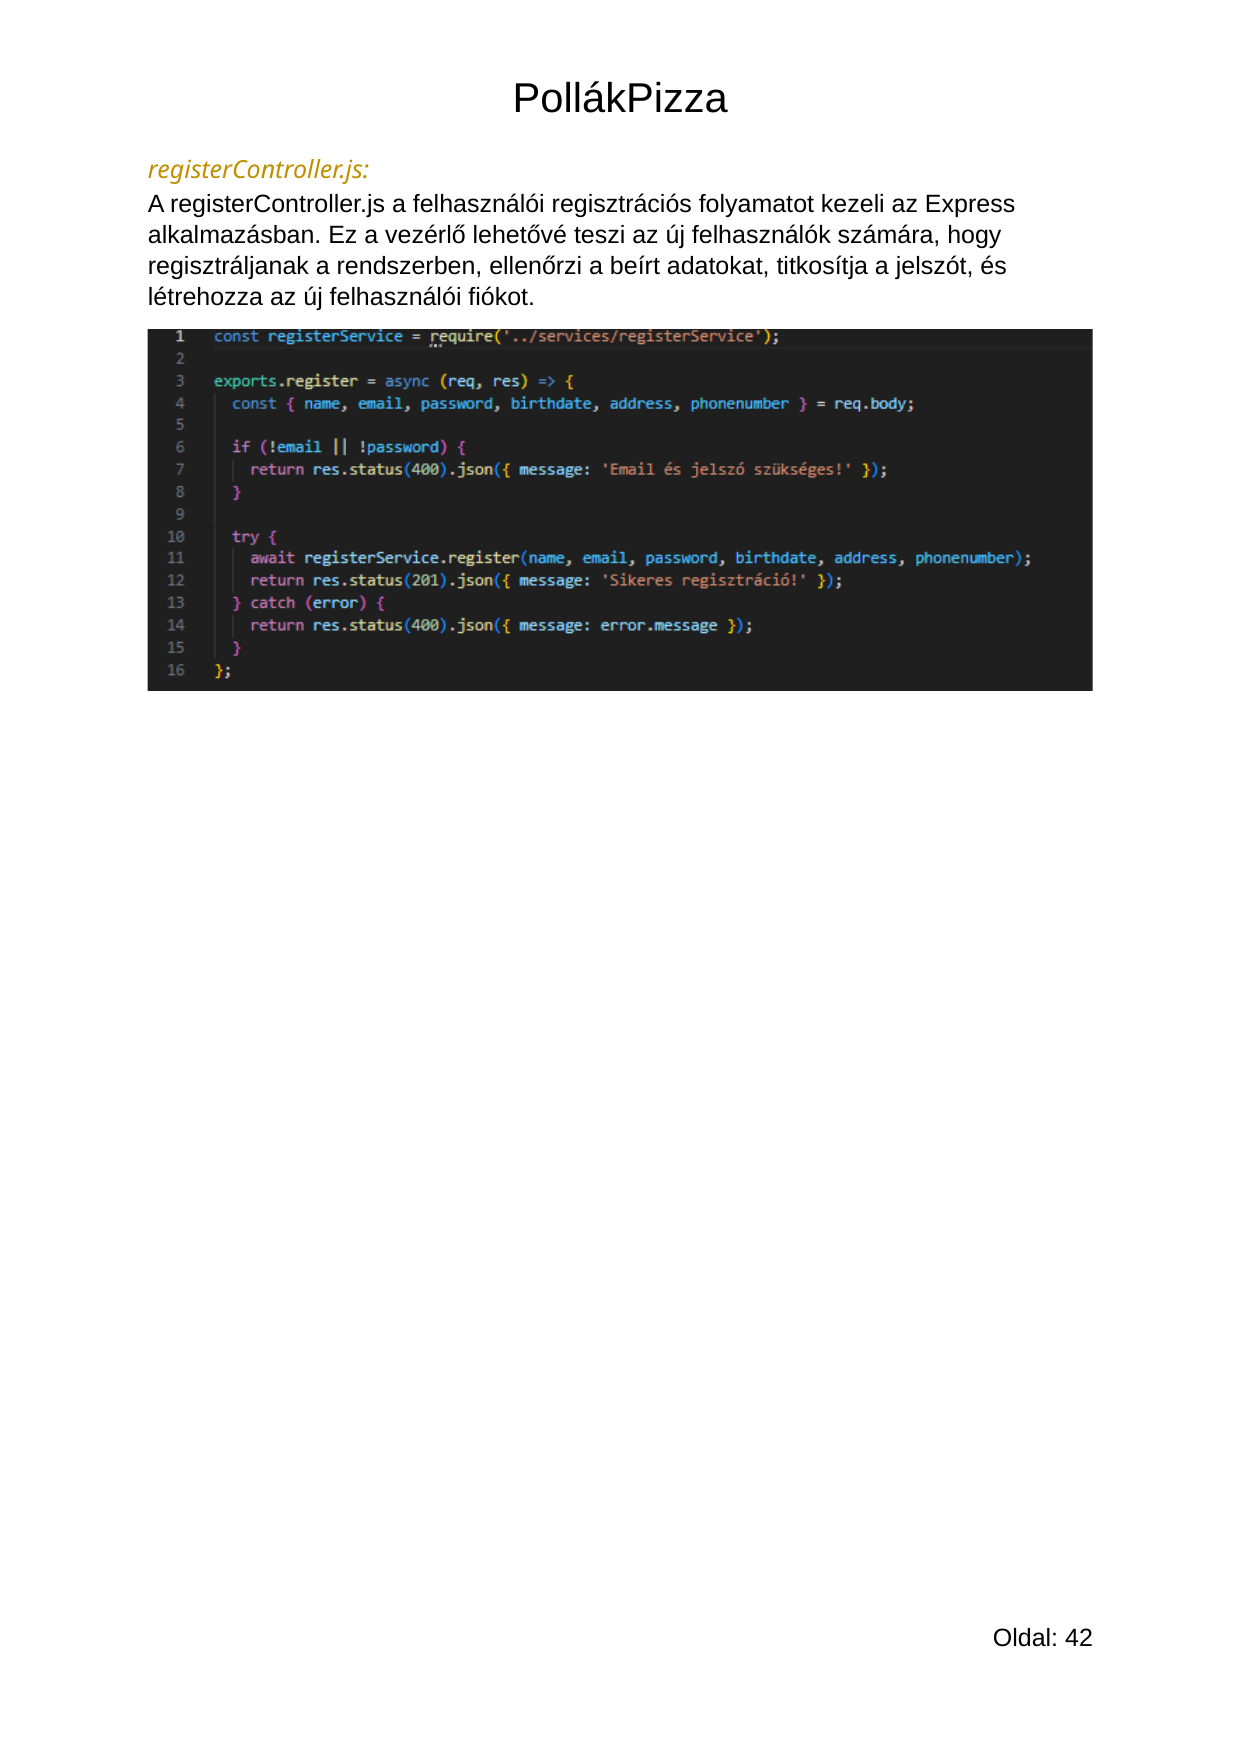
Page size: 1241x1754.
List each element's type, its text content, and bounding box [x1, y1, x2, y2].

picture [147, 329, 1093, 691]
text A registerController.js a felhasználói regisztrációs folyamatot kezeli az Express alkalmazásban. Ez a vezérlő lehetővé teszi az új felhasználók számára, hogy regisztráljanak a rendszerben, ellenőrzi a beírt adatokat, titkosítja a jelszót, és létrehozza az új felhasználói fiókot. [148, 188, 1093, 310]
subtitle registerController.js: [148, 152, 1093, 186]
